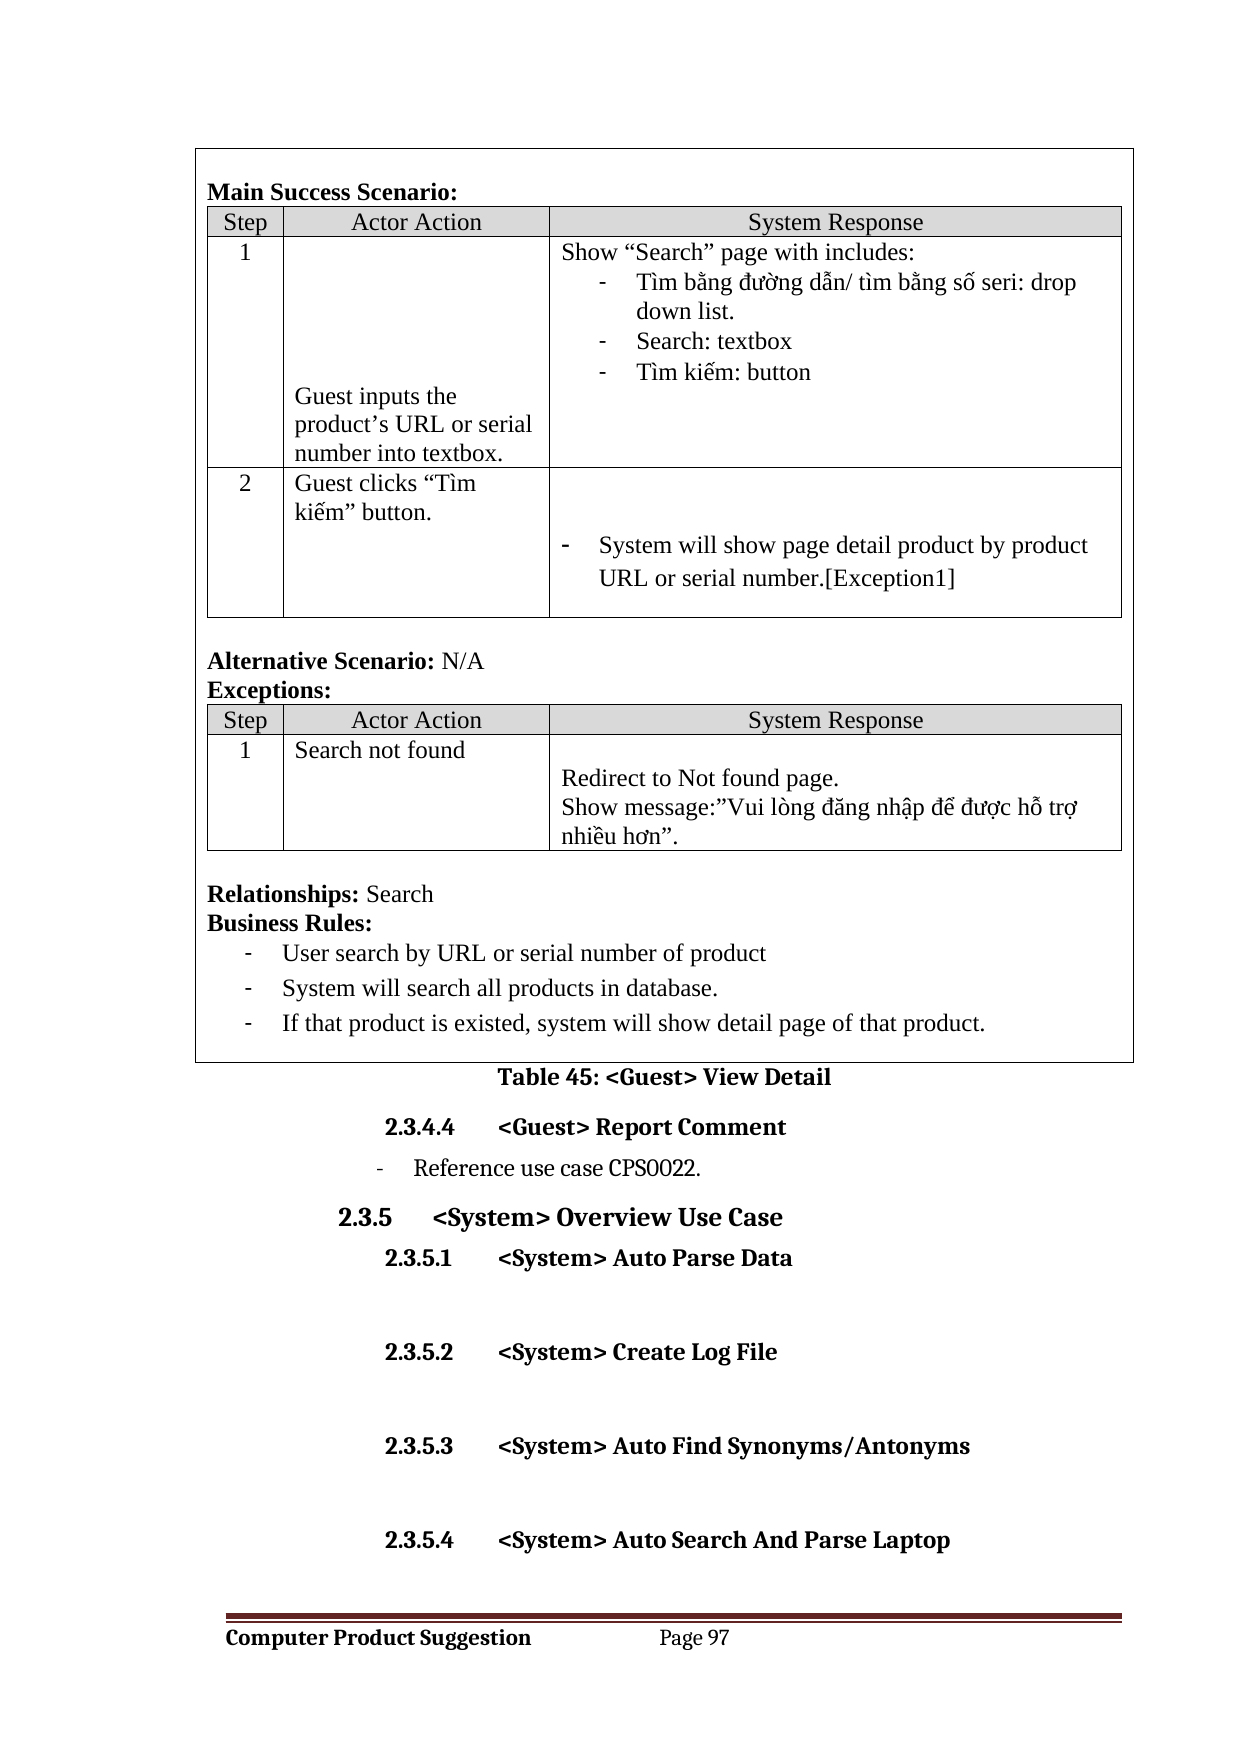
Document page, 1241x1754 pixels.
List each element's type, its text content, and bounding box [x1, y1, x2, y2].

subtitle <System> Overview Use Case [338, 1202, 1122, 1233]
subtitle <System> Auto Parse Data [385, 1243, 1122, 1272]
subtitle <System> Auto Search And Parse Laptop [385, 1526, 1122, 1555]
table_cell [196, 149, 1133, 1062]
subtitle <System> Auto Find Synonyms/Antonyms [385, 1432, 1122, 1461]
subtitle <System> Create Log File [385, 1338, 1122, 1366]
subtitle <Guest> Report Comment [385, 1113, 1122, 1142]
list Reference use case CPS0022. [376, 1154, 1122, 1183]
text Table 45: <Guest> View Detail [207, 1063, 1122, 1092]
